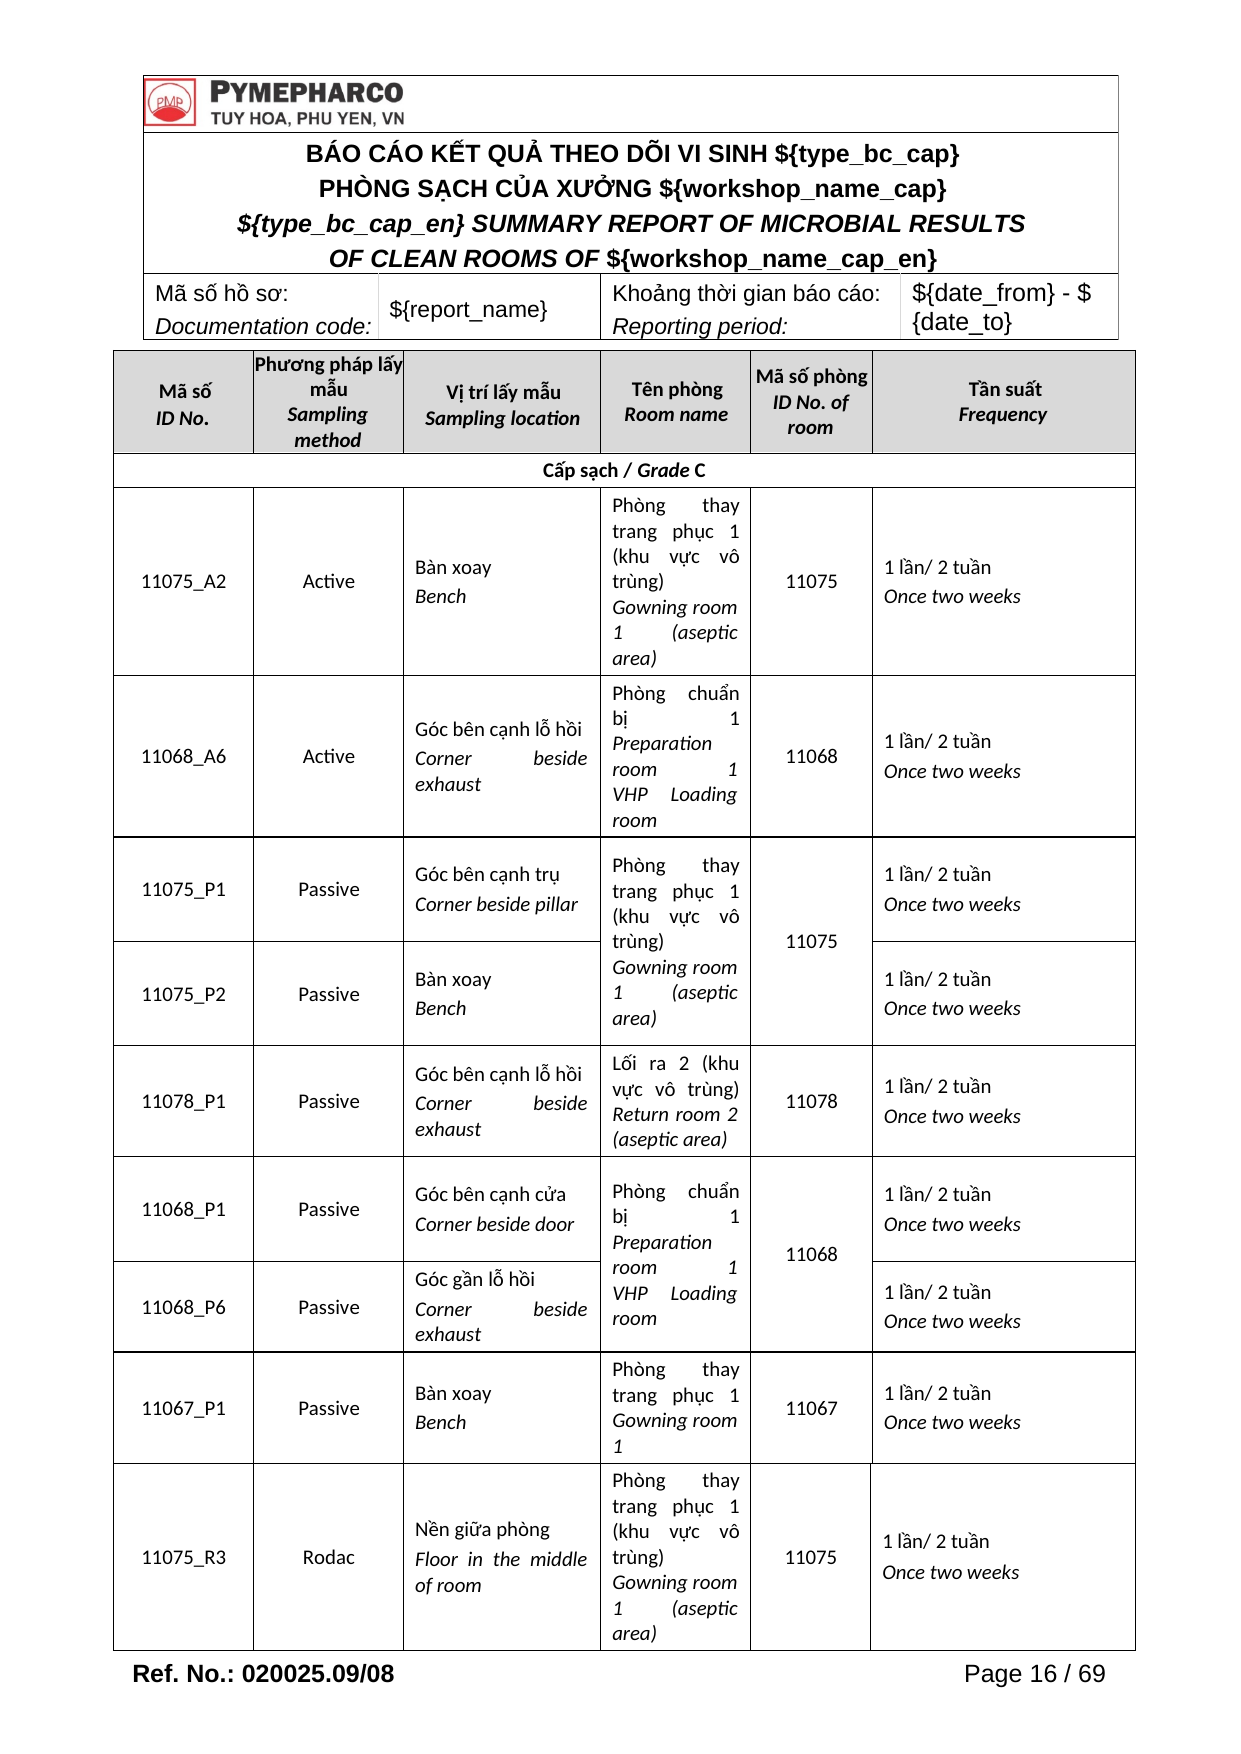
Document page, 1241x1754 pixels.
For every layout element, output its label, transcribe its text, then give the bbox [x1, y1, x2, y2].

table_cell Active [254, 488, 403, 674]
table_cell 1 lần/ 2 tuần Once two weeks [873, 488, 1135, 674]
table_cell Lối ra 2 (khu vực vô trùng) Return room 2 (aseptic area) [601, 1046, 750, 1156]
table_cell 11078_P1 [114, 1046, 253, 1156]
table_header Mã số ID No. [114, 351, 253, 452]
table_header Mã số phòng ID No. of room [751, 351, 872, 452]
table_cell 1 lần/ 2 tuần Once two weeks [873, 838, 1135, 941]
table_cell Phòng thay trang phục 1 (khu vực vô trùng) Gowning room 1 (aseptic area) [601, 838, 750, 1045]
table_cell Passive [254, 838, 403, 941]
table_cell Góc bên cạnh lỗ hồi Corner beside exhaust [404, 676, 600, 836]
table_cell 11075 [751, 488, 872, 674]
table_cell 11067 [751, 1353, 872, 1462]
table_cell 1 lần/ 2 tuần Once two weeks [873, 1157, 1135, 1261]
table_cell 11075_P2 [114, 942, 253, 1045]
table_cell Passive [254, 1262, 403, 1351]
table_cell 11075_P1 [114, 838, 253, 941]
table_header Phương pháp lấy mẫu Sampling method [254, 351, 403, 452]
table_cell 1 lần/ 2 tuần Once two weeks [873, 1353, 1135, 1462]
table_cell Passive [254, 1157, 403, 1261]
table_cell Passive [254, 1353, 403, 1462]
table_cell Góc gần lỗ hồi Corner beside exhaust [404, 1262, 600, 1351]
table_cell 11075_A2 [114, 488, 253, 674]
table_cell 11068_A6 [114, 676, 253, 836]
table_cell Phòng chuẩn bị 1 Preparation room 1 VHP Loading room [601, 676, 750, 836]
table_cell Góc bên cạnh trụ Corner beside pillar [404, 838, 600, 941]
table_cell Phòng thay trang phục 1 (khu vực vô trùng) Gowning room 1 (aseptic area) [601, 488, 750, 674]
picture [144, 78, 404, 127]
table_cell 11075 [751, 1464, 870, 1650]
table_cell Cấp sạch / Grade C [114, 454, 1135, 487]
table_cell 1 lần/ 2 tuần Once two weeks [873, 942, 1135, 1045]
table_header Tên phòng Room name [601, 351, 750, 452]
table_cell Phòng chuẩn bị 1 Preparation room 1 VHP Loading room [601, 1157, 750, 1351]
table_cell Bàn xoay Bench [404, 942, 600, 1045]
table_cell Phòng thay trang phục 1 (khu vực vô trùng) Gowning room 1 (aseptic area) [601, 1464, 750, 1650]
table_cell 11068 [751, 1157, 872, 1351]
table_cell 1 lần/ 2 tuần Once two weeks [873, 1262, 1135, 1351]
table_cell Góc bên cạnh lỗ hồi Corner beside exhaust [404, 1046, 600, 1156]
table_cell 11068_P1 [114, 1157, 253, 1261]
table_cell Passive [254, 942, 403, 1045]
table_cell Active [254, 676, 403, 836]
table_cell 11068_P6 [114, 1262, 253, 1351]
table_cell 11075 [751, 838, 872, 1045]
table_cell Rodac [254, 1464, 403, 1650]
table_cell 1 lần/ 2 tuần Once two weeks [873, 1046, 1135, 1156]
table_cell 1 lần/ 2 tuần Once two weeks [871, 1464, 1135, 1650]
table_cell 11078 [751, 1046, 872, 1156]
table_cell Nền giữa phòng Floor in the middle of room [404, 1464, 600, 1650]
table_cell Góc bên cạnh cửa Corner beside door [404, 1157, 600, 1261]
table_cell 11068 [751, 676, 872, 836]
table_cell Passive [254, 1046, 403, 1156]
table_cell Phòng thay trang phục 1 Gowning room 1 [601, 1353, 750, 1462]
table_cell Bàn xoay Bench [404, 1353, 600, 1462]
table_cell 11067_P1 [114, 1353, 253, 1462]
table_cell 1 lần/ 2 tuần Once two weeks [873, 676, 1135, 836]
table_header Vị trí lấy mẫu Sampling location [404, 351, 600, 452]
table_cell Bàn xoay Bench [404, 488, 600, 674]
table_header Tần suất Frequency [873, 351, 1135, 452]
table_cell 11075_R3 [114, 1464, 253, 1650]
